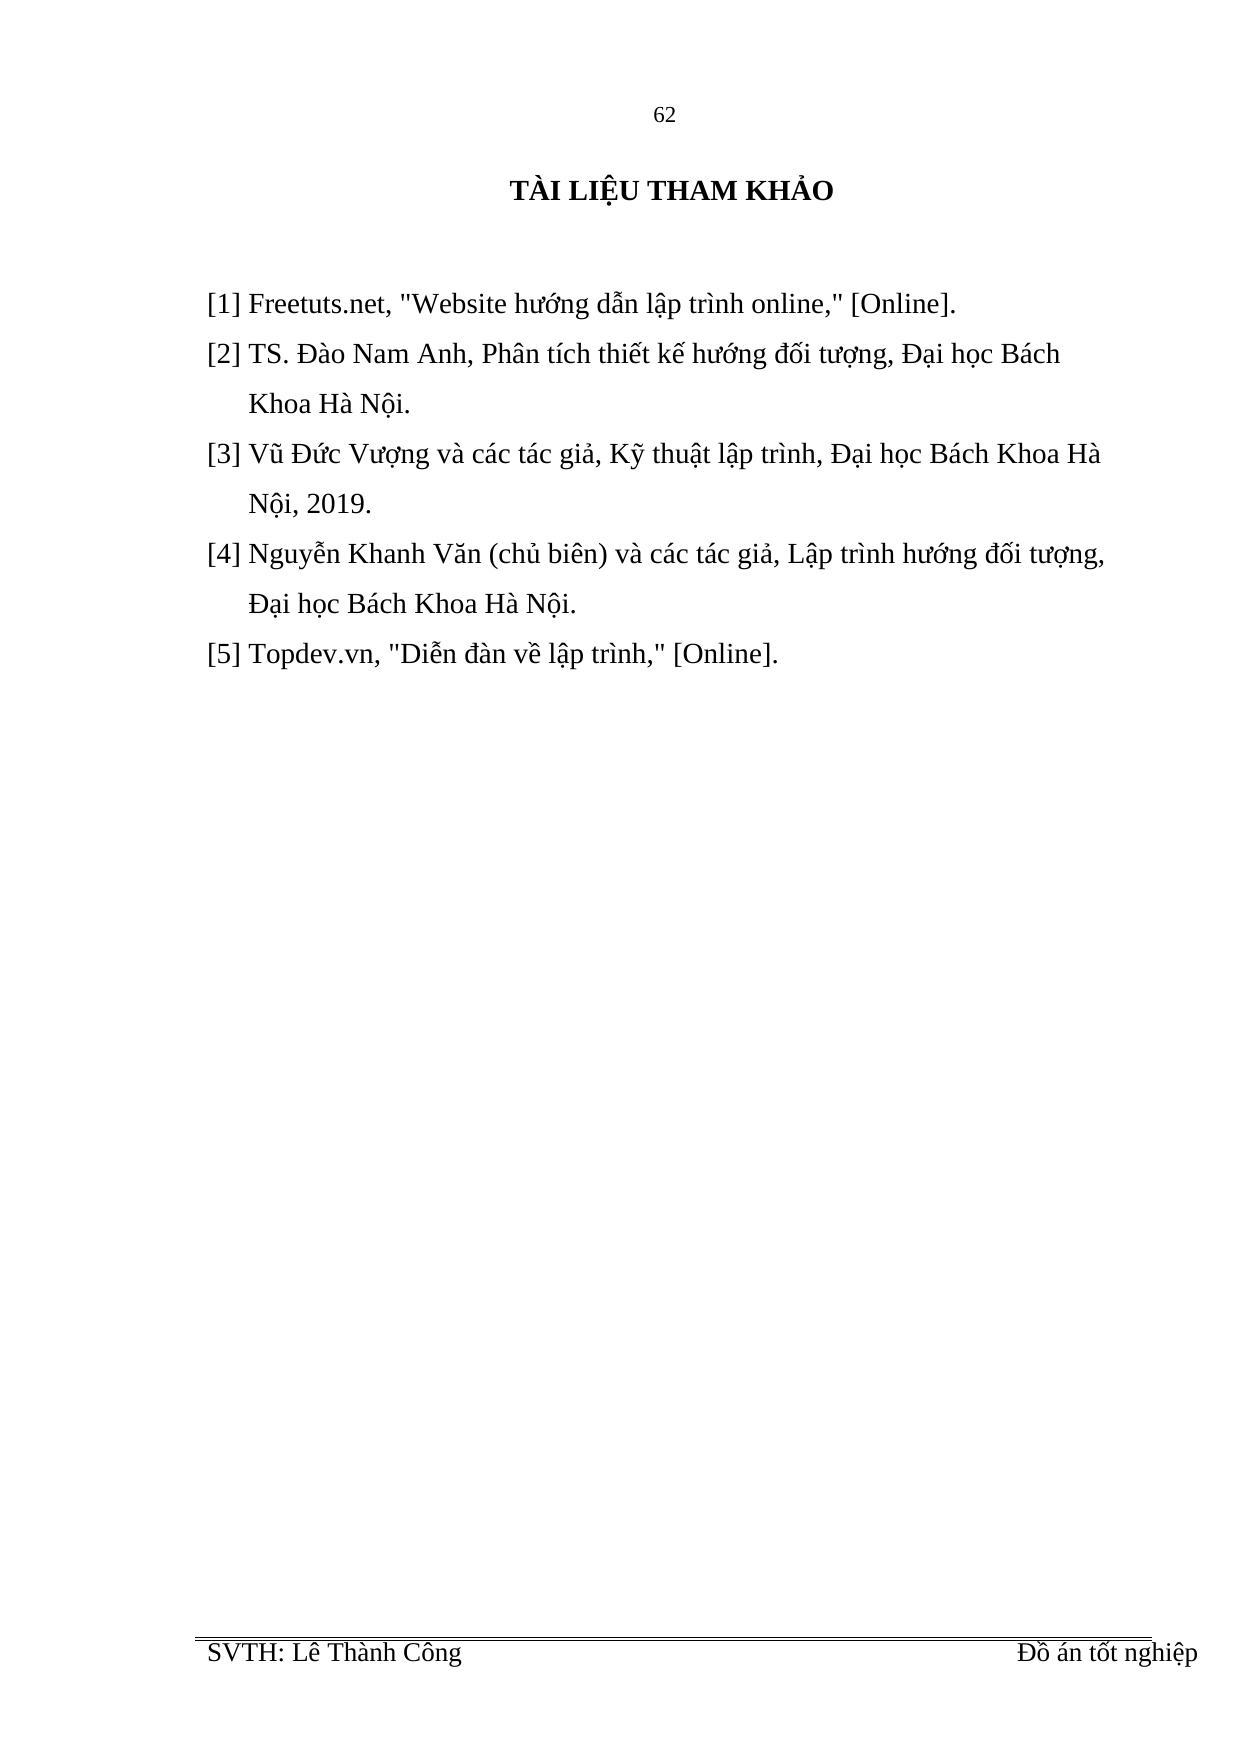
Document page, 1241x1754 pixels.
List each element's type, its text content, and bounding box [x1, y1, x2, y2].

subtitle TÀI LIỆU THAM KHẢO [222, 173, 1122, 206]
